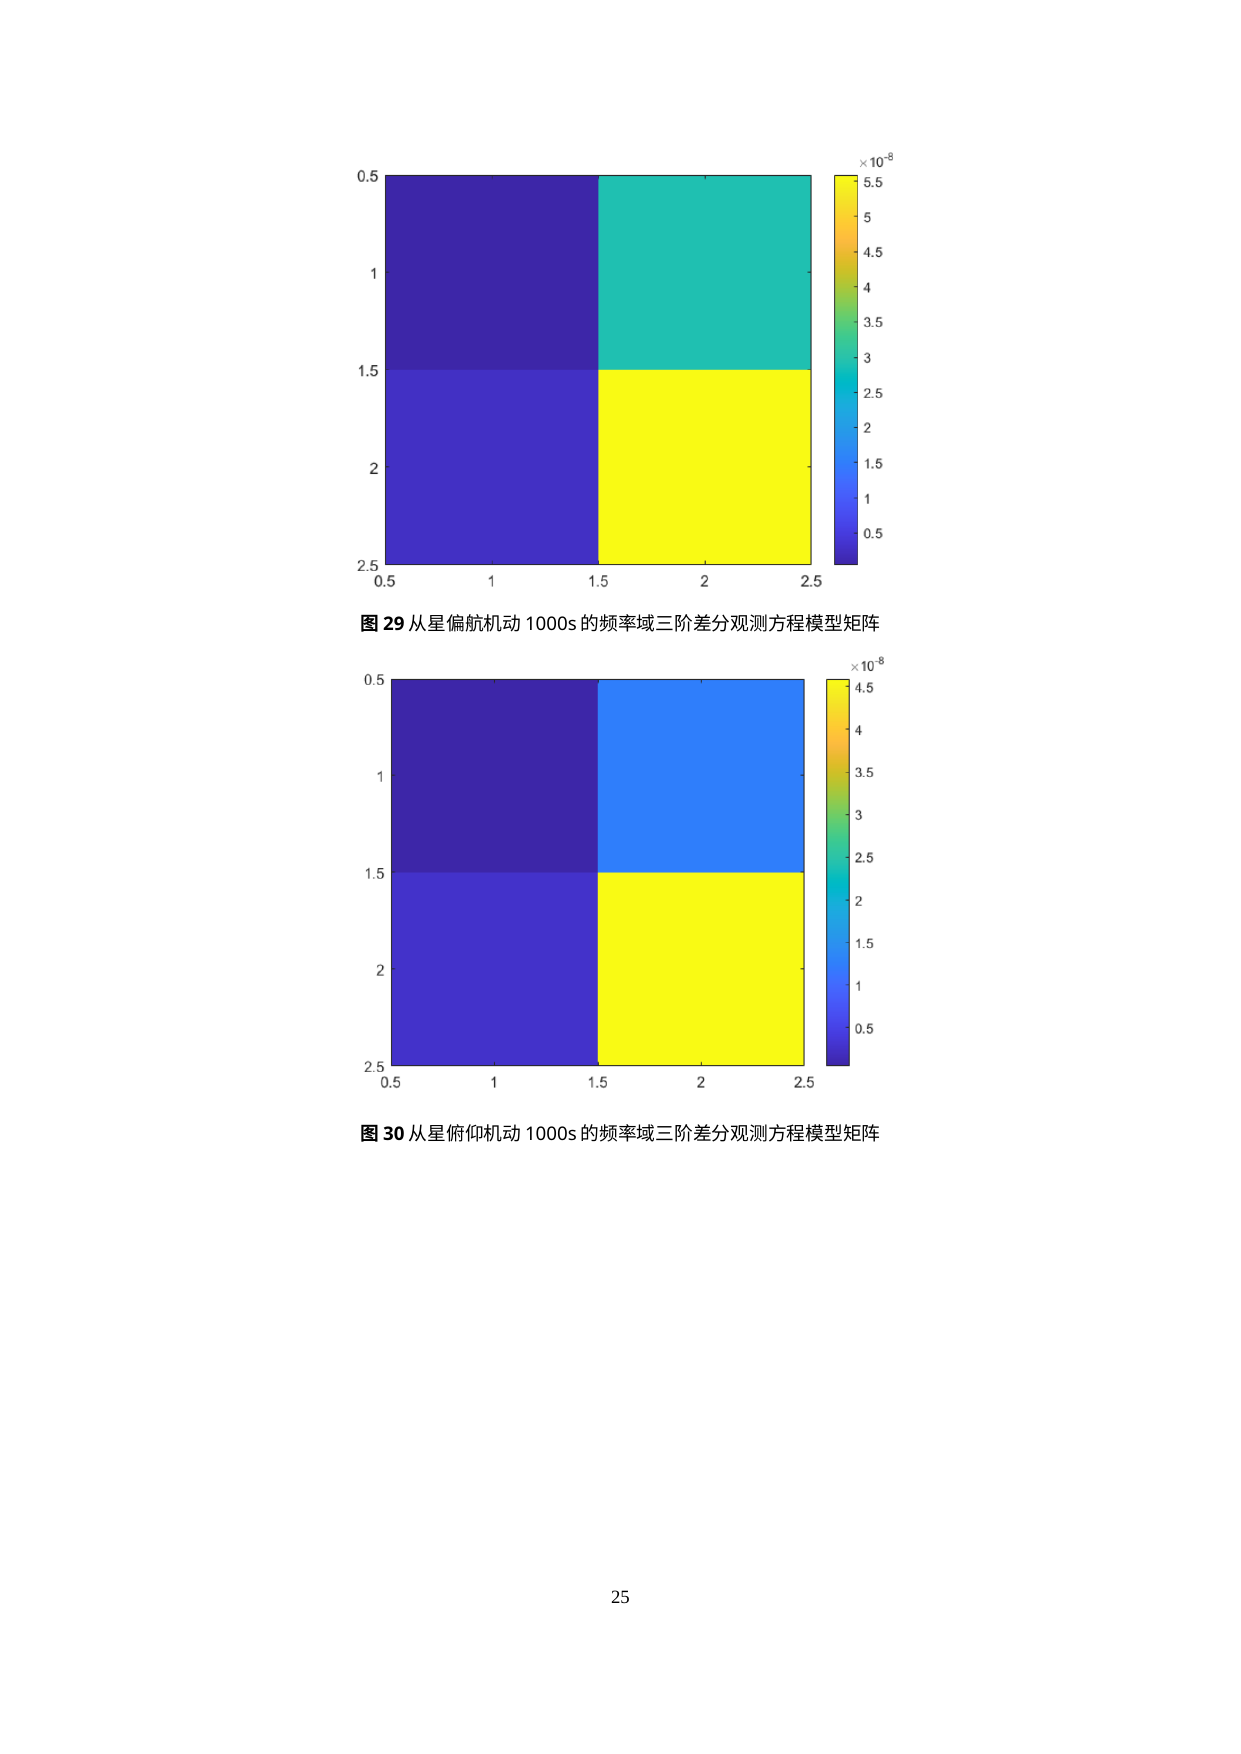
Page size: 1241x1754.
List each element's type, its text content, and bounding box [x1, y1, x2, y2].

text 图 30 从星俯仰机动1000s的频率域三阶差分观测方程模型矩阵 [187, 1118, 1053, 1145]
text 图 29 从星偏航机动1000s的频率域三阶差分观测方程模型矩阵 [187, 608, 1053, 635]
